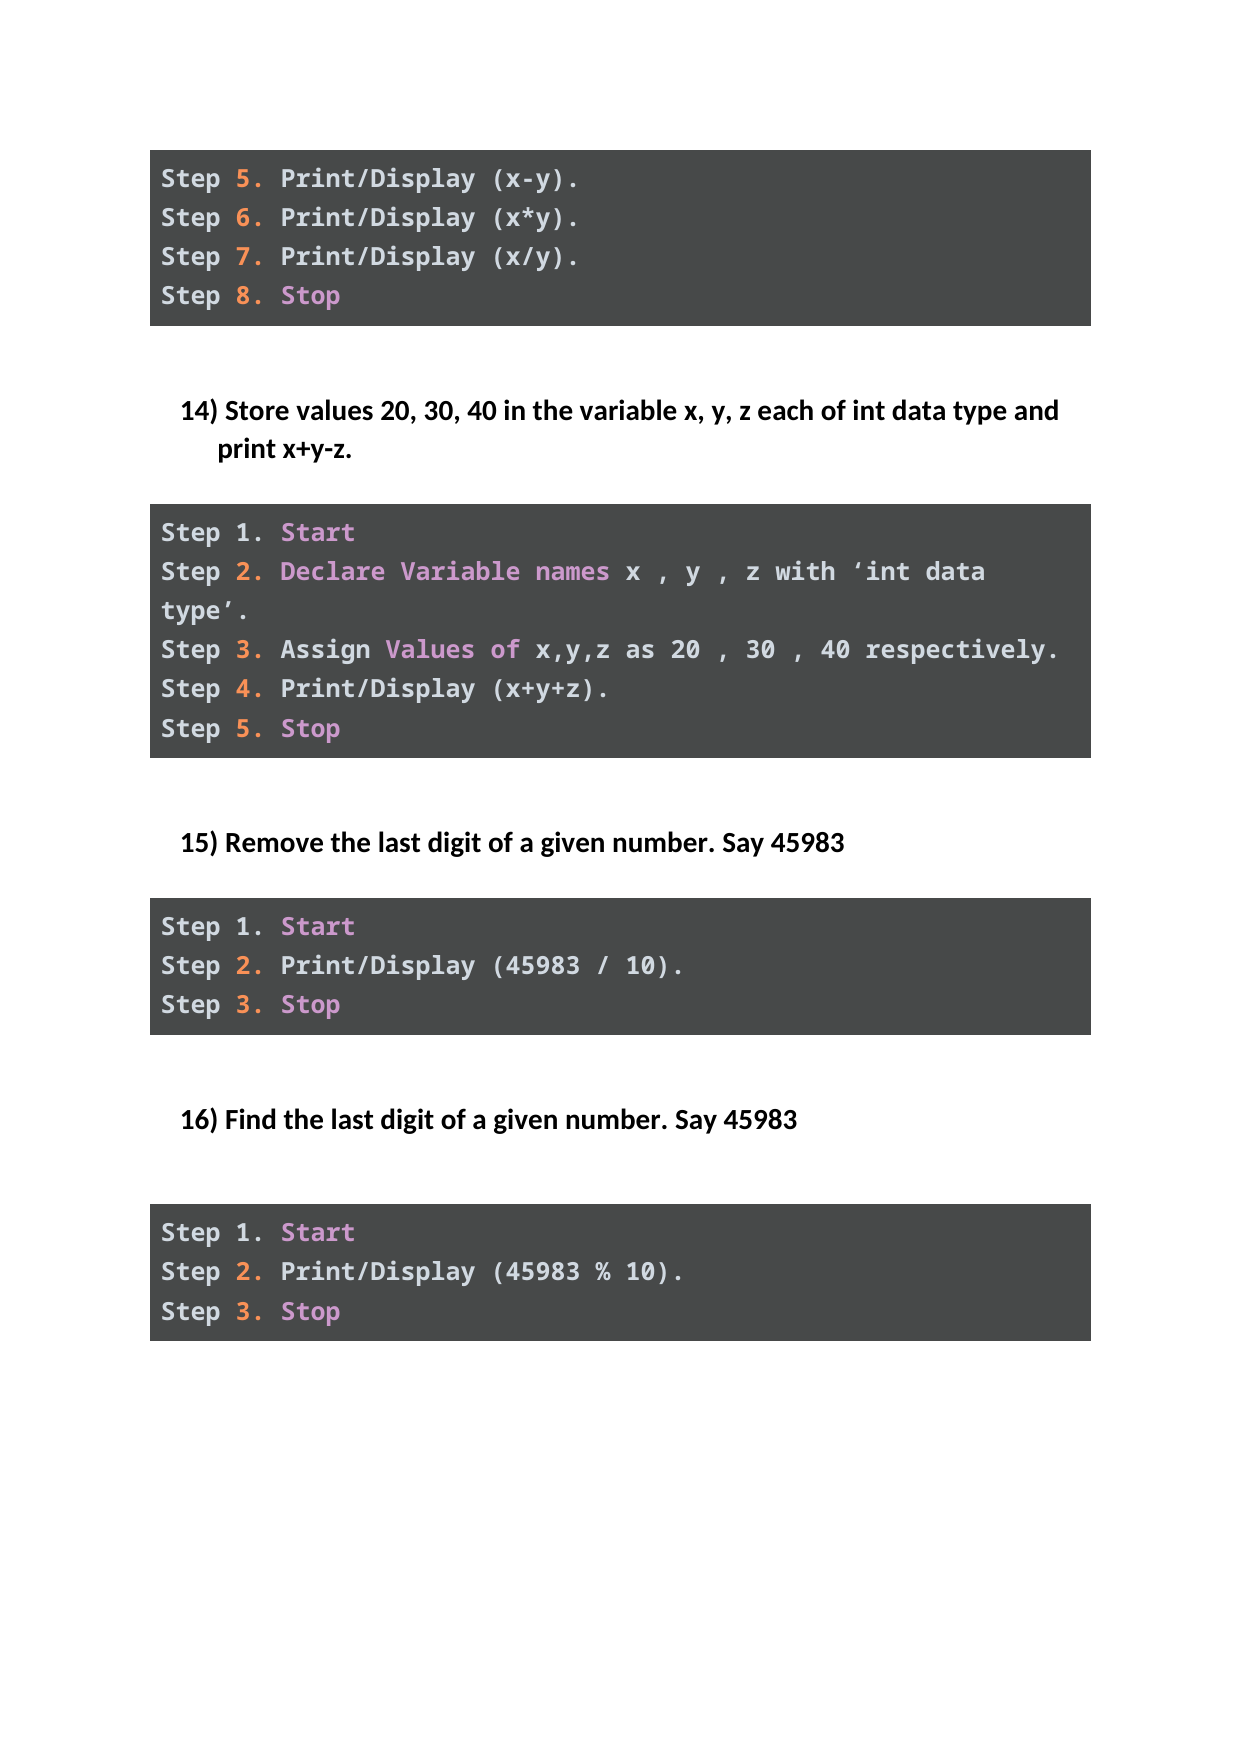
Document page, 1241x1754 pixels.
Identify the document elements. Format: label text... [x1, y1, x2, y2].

list Find the last digit of a given number. Say 45983 [179, 1101, 1090, 1136]
list Remove the last digit of a given number. Say 45983 [179, 824, 1090, 860]
list Store values 20, 30, 40 in the variable x, y, z each of int data type and print x+y-z. [179, 392, 1090, 466]
table_header Step 1. Start Step 2. Declare Variable names x , y , z with ‘int data type’. Step 3. Assign Values of x,y,z as 20 , 30 , 40 respectively. Step 4. Print/Display (x+y+z). Step 5. Stop [150, 504, 1091, 758]
table_header Step 1. Start Step 2. Print/Display (45983 / 10). Step 3. Stop [150, 898, 1091, 1035]
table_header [150, 150, 1091, 326]
table_header Step 1. Start Step 2. Print/Display (45983 % 10). Step 3. Stop [150, 1204, 1091, 1341]
